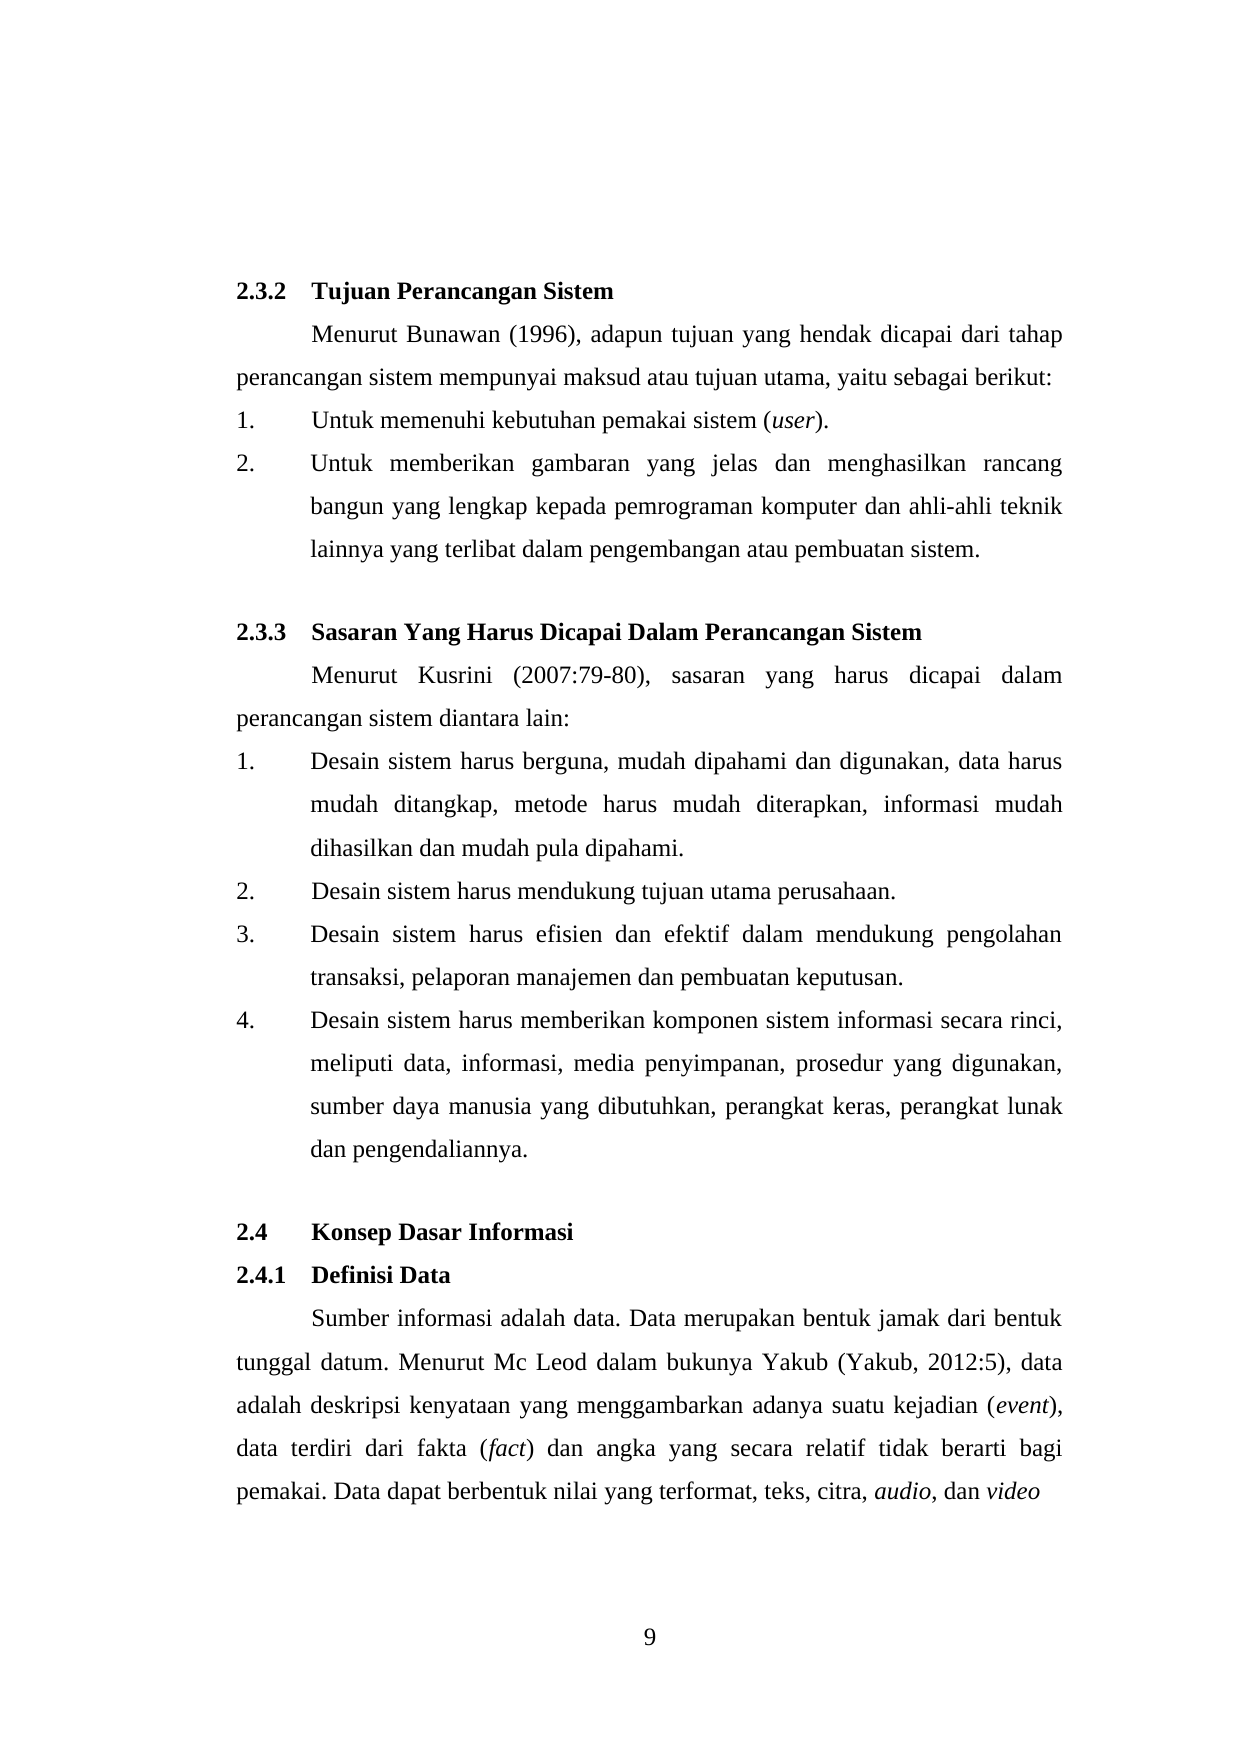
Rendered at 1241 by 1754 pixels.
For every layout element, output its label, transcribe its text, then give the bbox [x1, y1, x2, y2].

list Desain sistem harus memberikan komponen sistem informasi secara rinci, meliputi data, informasi, media penyimpanan, prosedur yang digunakan, sumber daya manusia yang dibutuhkan, perangkat keras, perangkat lunak dan pengendaliannya. [236, 1005, 1063, 1163]
text 2.4 Konsep Dasar Informasi [236, 1217, 1063, 1246]
list Tujuan Perancangan Sistem [236, 276, 1063, 304]
list Desain sistem harus mendukung tujuan utama perusahaan. [236, 876, 1063, 904]
list Untuk memenuhi kebutuhan pemakai sistem (user). [236, 405, 1063, 434]
list Desain sistem harus berguna, mudah dipahami dan digunakan, data harus mudah ditangkap, metode harus mudah diterapkan, informasi mudah dihasilkan dan mudah pula dipahami. [236, 746, 1063, 861]
list Sasaran Yang Harus Dicapai Dalam Perancangan Sistem [236, 617, 1063, 646]
list Sumber informasi adalah data. Data merupakan bentuk jamak dari bentuk tunggal datum. Menurut Mc Leod dalam bukunya Yakub (Yakub, 2012:5), data adalah deskripsi kenyataan yang menggambarkan adanya suatu kejadian (event), data terdiri dari fakta (fact) dan angka yang secara relatif tidak berarti bagi pemakai. Data dapat berbentuk nilai yang terformat, teks, citra, audio, dan video [236, 1303, 1063, 1505]
text 2.4.1 Definisi Data [236, 1260, 1063, 1289]
list Untuk memberikan gambaran yang jelas dan menghasilkan rancang bangun yang lengkap kepada pemrograman komputer dan ahli-ahli teknik lainnya yang terlibat dalam pengembangan atau pembuatan sistem. [236, 448, 1063, 563]
list Menurut Kusrini (2007:79-80), sasaran yang harus dicapai dalam perancangan sistem diantara lain: [236, 660, 1063, 732]
list Menurut Bunawan (1996), adapun tujuan yang hendak dicapai dari tahap perancangan sistem mempunyai maksud atau tujuan utama, yaitu sebagai berikut: [236, 319, 1063, 391]
list Desain sistem harus efisien dan efektif dalam mendukung pengolahan transaksi, pelaporan manajemen dan pembuatan keputusan. [236, 919, 1063, 991]
